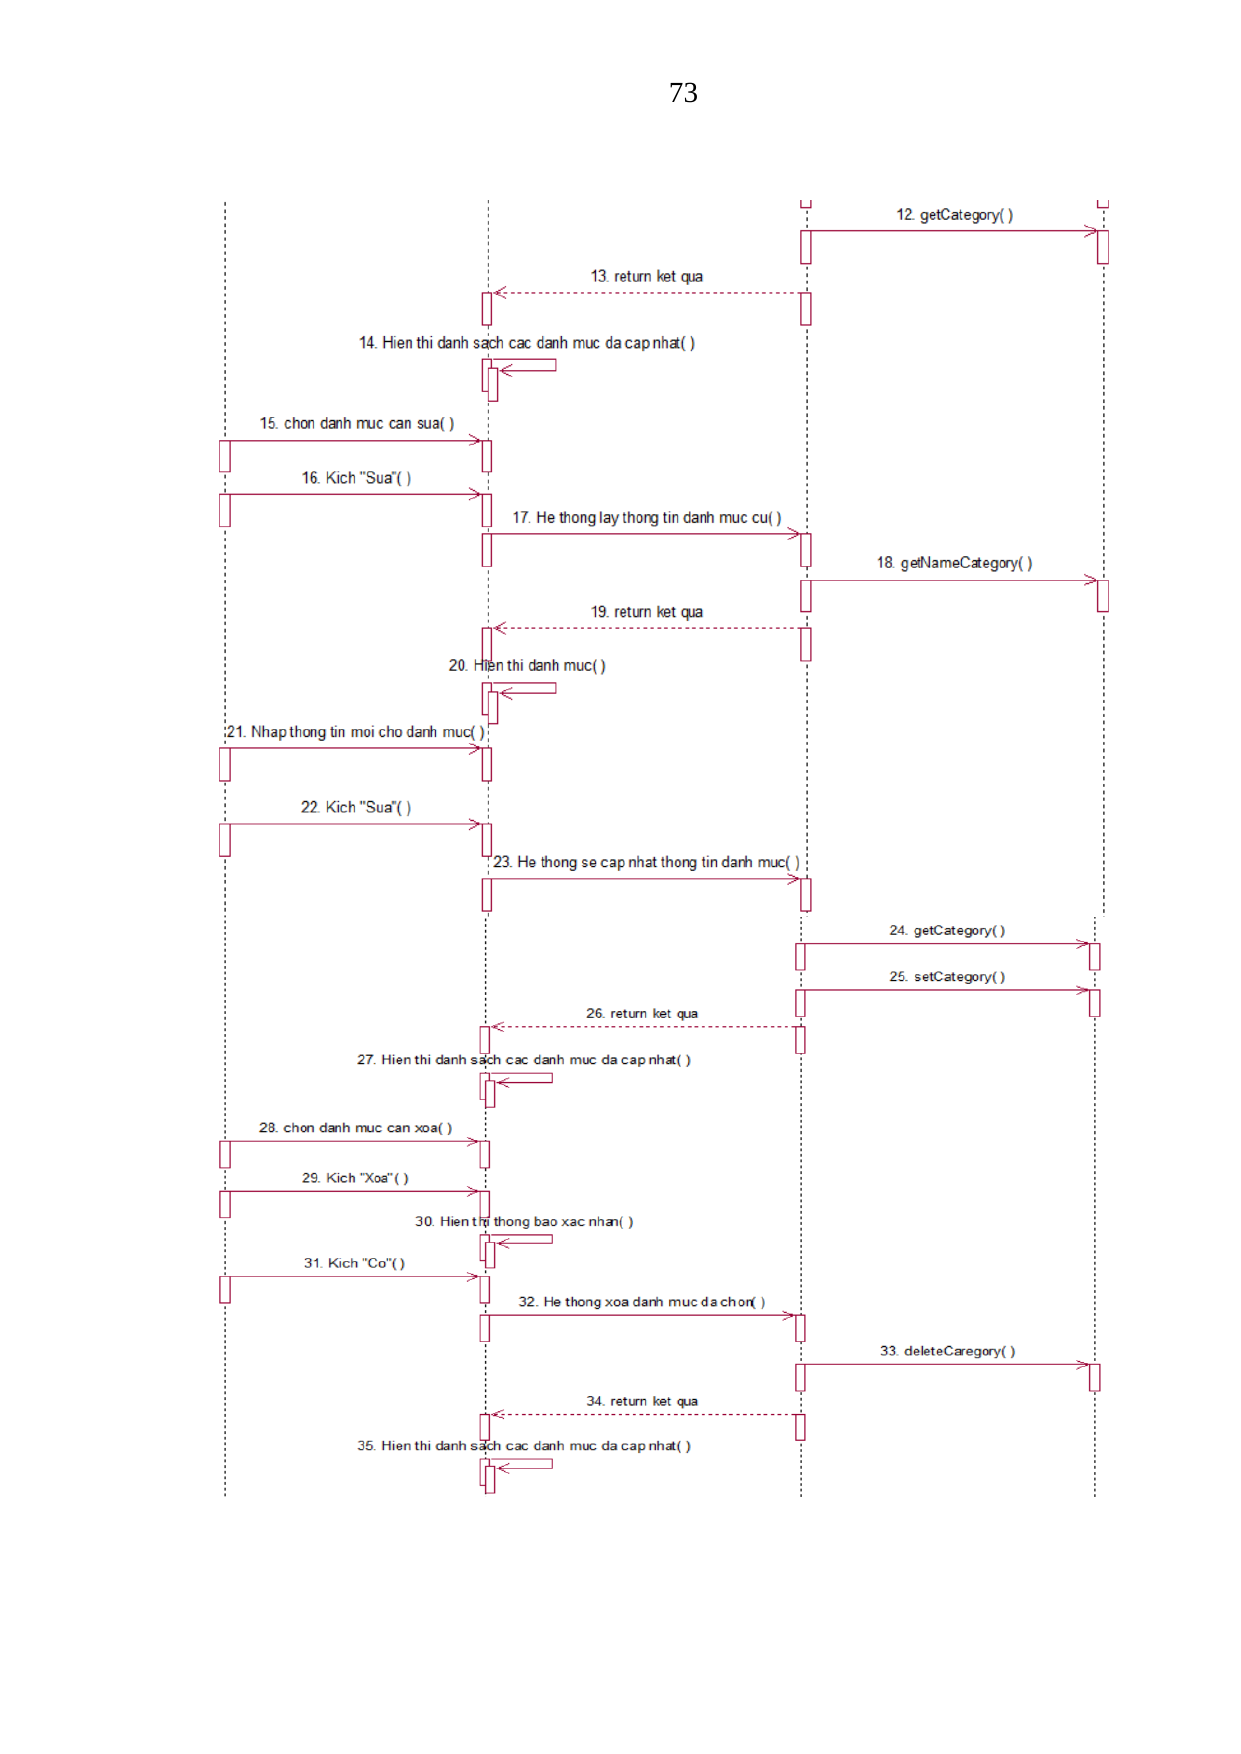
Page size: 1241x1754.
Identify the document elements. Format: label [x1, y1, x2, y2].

picture [206, 200, 1119, 916]
picture [199, 917, 1111, 1496]
